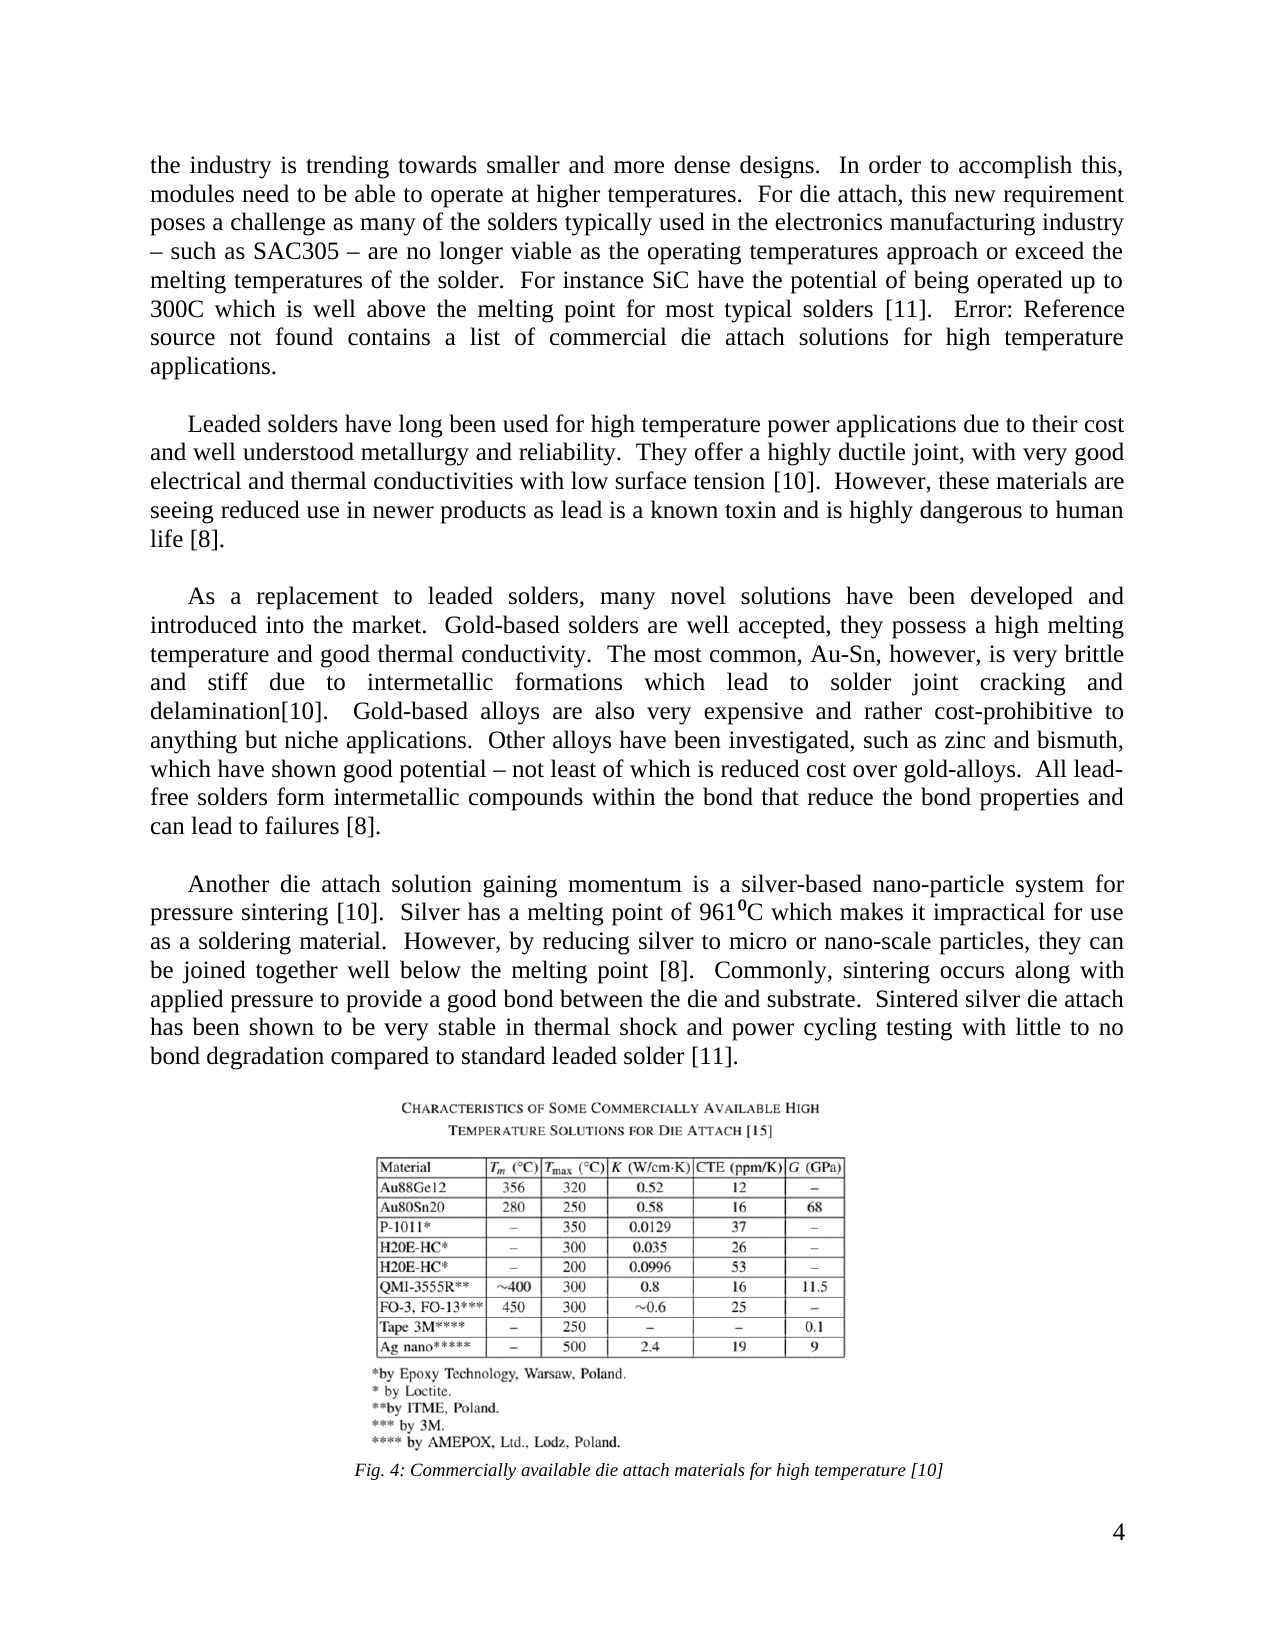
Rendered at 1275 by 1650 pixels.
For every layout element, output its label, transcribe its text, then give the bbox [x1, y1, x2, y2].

text As a replacement to leaded solders, many novel solutions have been developed and introduced into the market. Gold-based solders are well accepted, they possess a high melting temperature and good thermal conductivity. The most common, Au-Sn, however, is very brittle and stiff due to intermetallic formations which lead to solder joint cracking and delamination[10]. Gold-based alloys are also very expensive and rather cost-prohibitive to anything but niche applications. Other alloys have been investigated, such as zinc and bismuth, which have shown good potential – not least of which is reduced cost over gold-alloys. All lead-free solders form intermetallic compounds within the bond that reduce the bond properties and can lead to failures [8]. [150, 581, 1125, 840]
text Another die attach solution gaining momentum is a silver-based nano-particle system for pressure sintering [10]. Silver has a melting point of 961⁰C which makes it impractical for use as a soldering material. However, by reducing silver to micro or nano-scale particles, they can be joined together well below the melting point [8]. Commonly, sintering occurs along with applied pressure to provide a good bond between the die and substrate. Sintered silver die attach has been shown to be very stable in thermal shock and power cycling testing with little to no bond degradation compared to standard leaded solder [11]. [150, 869, 1125, 1070]
text Leaded solders have long been used for high temperature power applications due to their cost and well understood metallurgy and reliability. They offer a highly ductile joint, with very good electrical and thermal conductivities with low surface tension [10]. However, these materials are seeing reduced use in newer products as lead is a known toxin and is highly dangerous to human life [8]. [150, 409, 1125, 552]
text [150, 150, 1125, 380]
picture [370, 1094, 855, 1458]
